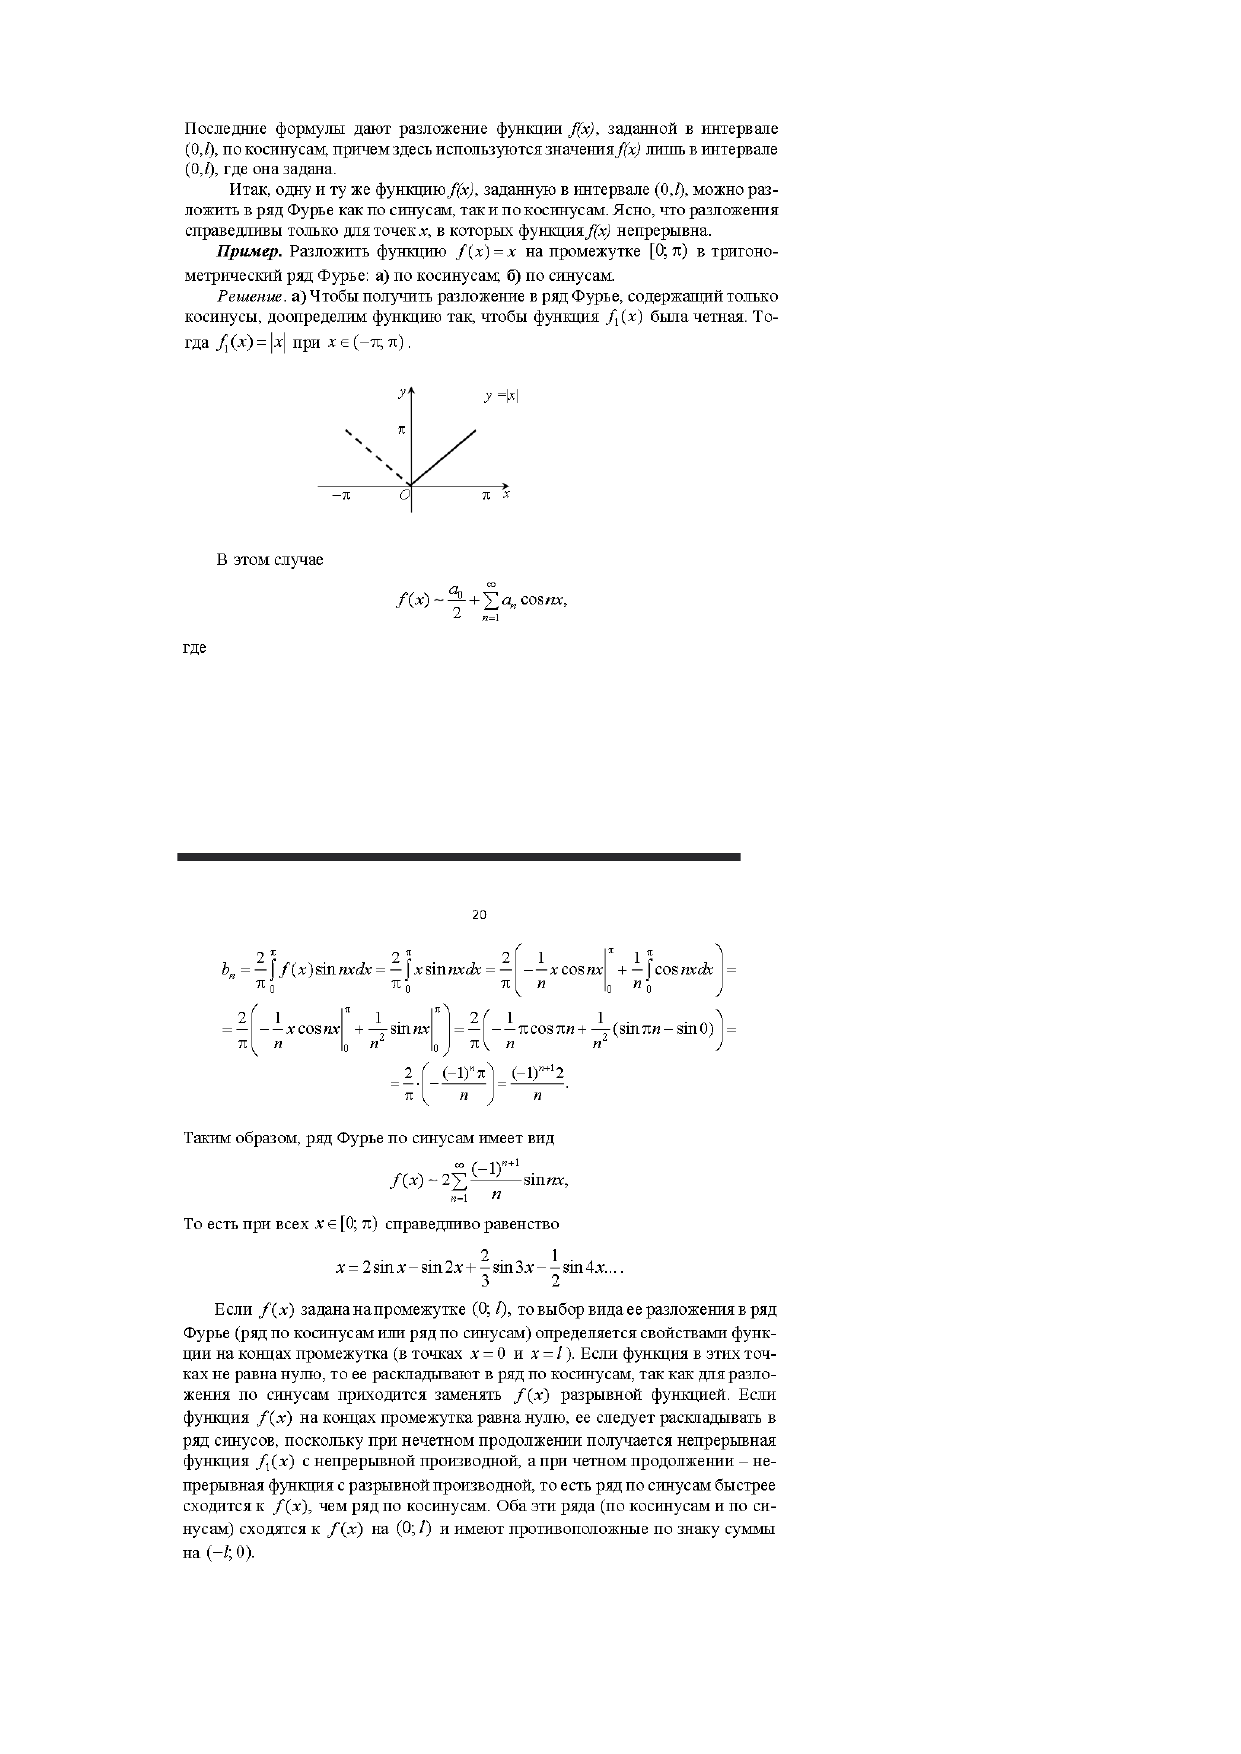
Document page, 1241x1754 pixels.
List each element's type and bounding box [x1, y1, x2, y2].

picture [177, 118, 786, 623]
picture [177, 641, 741, 1109]
picture [177, 1127, 782, 1565]
